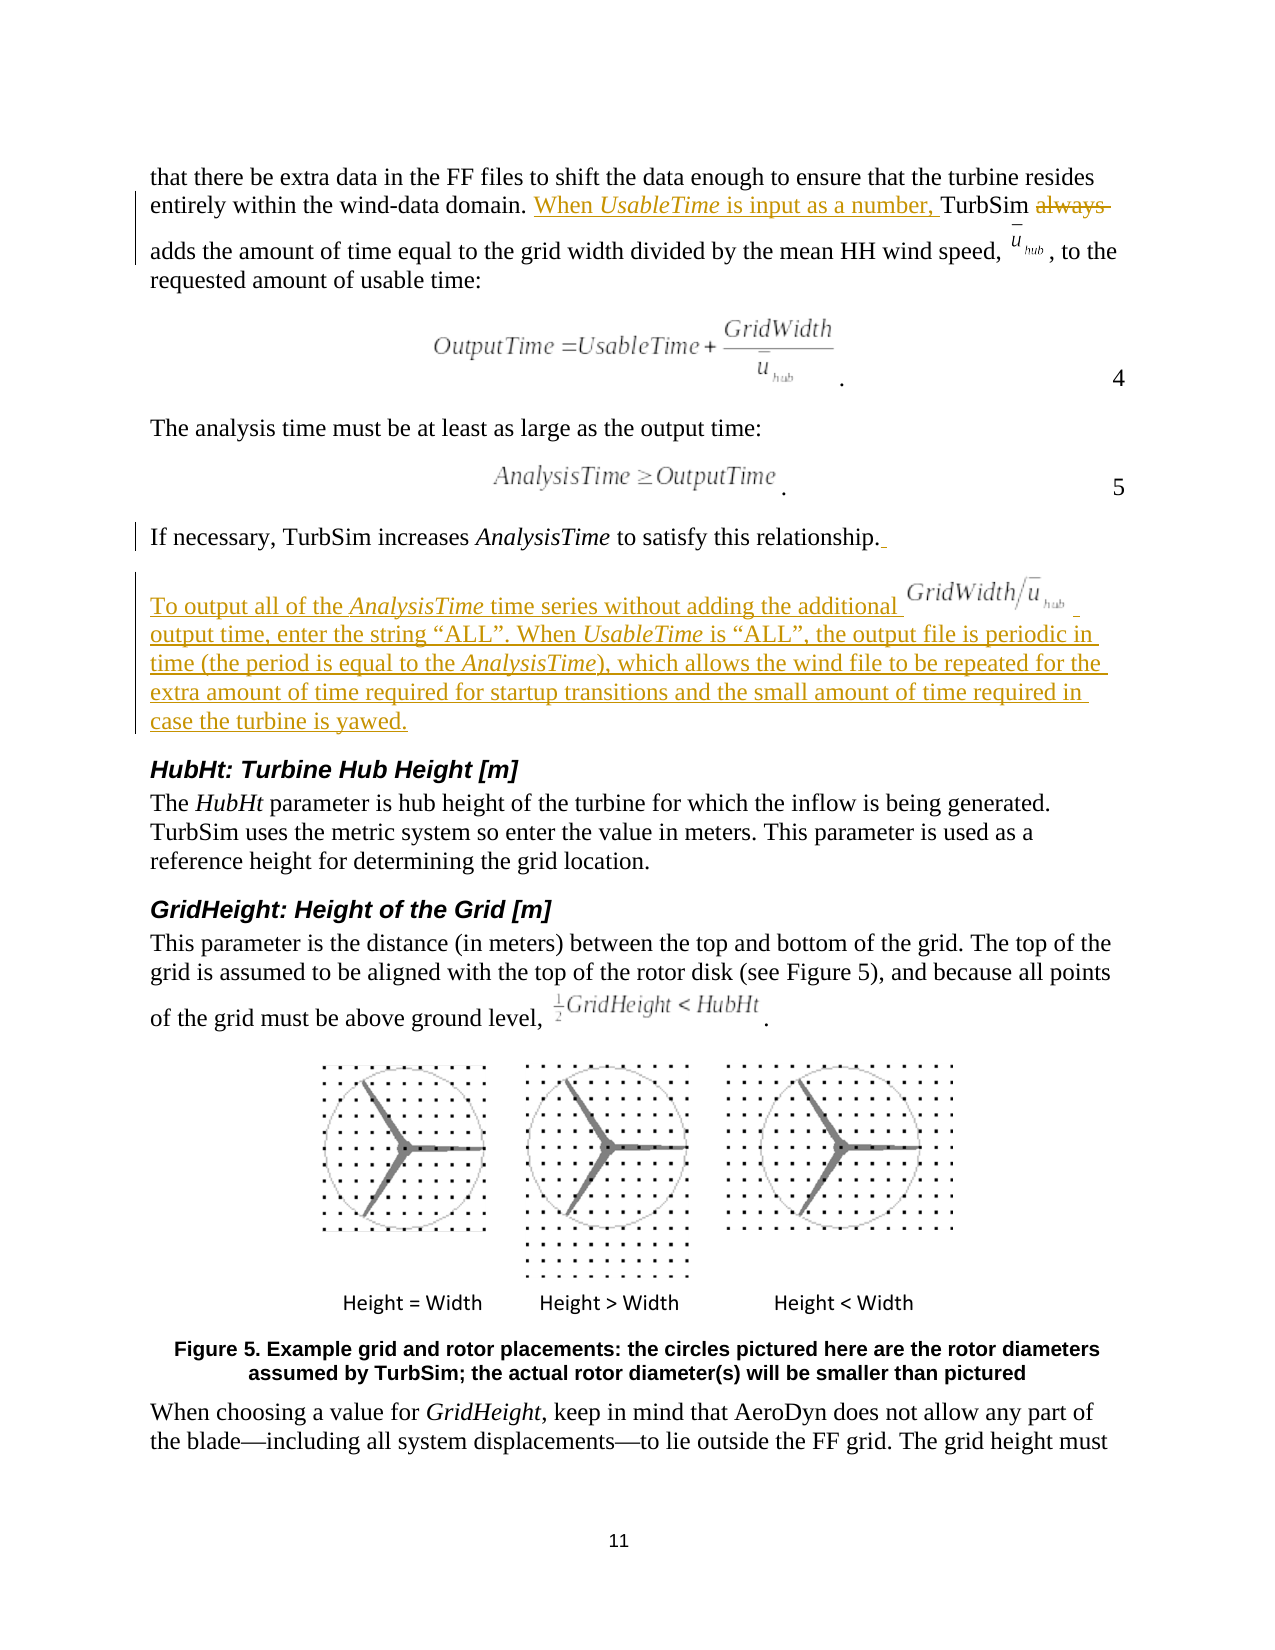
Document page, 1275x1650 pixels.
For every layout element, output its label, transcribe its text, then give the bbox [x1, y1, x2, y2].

text GridHeight: Height of the Grid [m] [150, 895, 1125, 924]
text The HubHt parameter is hub height of the turbine for which the inflow is being generated. TurbSim uses the metric system so enter the value in meters. This parameter is used as a reference height for determining the grid location. [150, 788, 1125, 874]
text . (5) [150, 462, 1125, 501]
text Height = Width Height > Width Height < Width [187, 1288, 1087, 1316]
text Figure 5. Example grid and rotor placements: the circles pictured here are the rotor diameters assumed by TurbSim; the actual rotor diameter(s) will be smaller than pictured [150, 1337, 1125, 1385]
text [150, 162, 1125, 294]
text This parameter is the distance (in meters) between the top and bottom of the grid. The top of the grid is assumed to be aligned with the top of the rotor disk (see Figure 5), and because all points of the grid must be above ground level, . [150, 928, 1125, 1032]
text The analysis time must be at least as large as the output time: [150, 413, 1125, 441]
text . (4) [150, 315, 1125, 392]
text HubHt: Turbine Hub Height [m] [150, 755, 1125, 784]
text If necessary, TurbSim increases AnalysisTime to satisfy this relationship. [150, 522, 1125, 551]
picture [322, 1063, 953, 1278]
